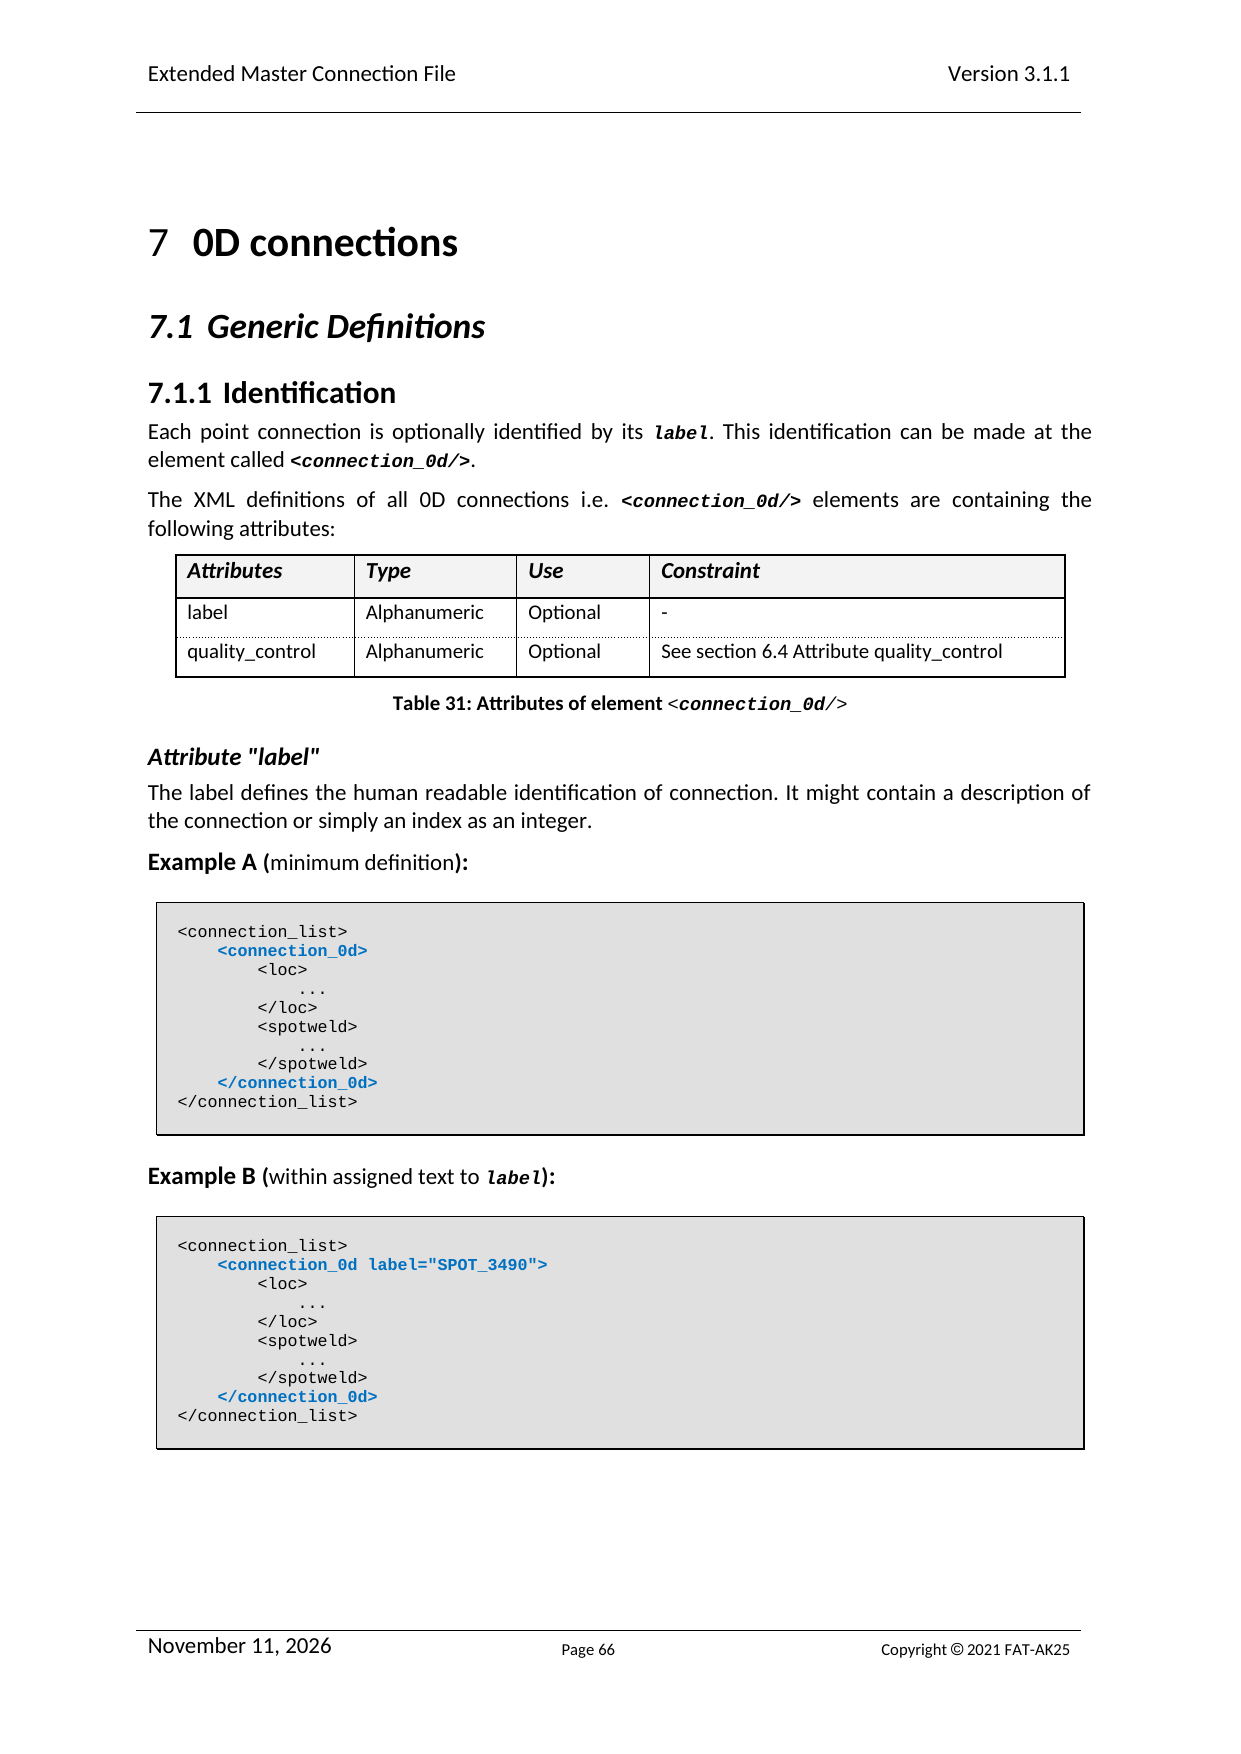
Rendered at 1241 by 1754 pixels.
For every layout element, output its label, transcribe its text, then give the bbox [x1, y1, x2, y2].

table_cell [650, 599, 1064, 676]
text <loc> [157, 1273, 1083, 1291]
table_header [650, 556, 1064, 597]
text <connection_list> [157, 1235, 1083, 1254]
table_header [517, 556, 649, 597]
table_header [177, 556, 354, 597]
text <connection_0d> [157, 940, 1083, 958]
text </loc> [157, 1310, 1083, 1329]
text Example A (minimum definition): [148, 846, 1092, 877]
text ... [157, 1348, 1083, 1367]
text </connection_0d> [157, 1072, 1083, 1091]
text ... [157, 977, 1083, 996]
text <loc> [157, 958, 1083, 977]
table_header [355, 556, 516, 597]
subtitle 0D connections [148, 216, 1092, 267]
text ... [157, 1034, 1083, 1053]
text <spotweld> [157, 1015, 1083, 1034]
subtitle Generic Definitions [148, 304, 1092, 348]
text <spotweld> [157, 1329, 1083, 1348]
text Example B (within assigned text to label): [148, 1161, 1092, 1191]
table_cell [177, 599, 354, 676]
text </spotweld> [157, 1367, 1083, 1386]
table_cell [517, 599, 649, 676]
text <connection_list> [157, 921, 1083, 940]
text </connection_list> [157, 1404, 1083, 1423]
text Each point connection is optionally identified by its label. This identification can be made at the element called <connection_0d/>. [148, 417, 1092, 473]
text </loc> [157, 996, 1083, 1015]
text </spotweld> [157, 1053, 1083, 1072]
text The XML definitions of all 0D connections i.e. <connection_0d/> elements are containing the following attributes: [148, 486, 1092, 542]
text </connection_list> [157, 1091, 1083, 1109]
text <connection_0d label="SPOT_3490"> [157, 1254, 1083, 1273]
subtitle Attribute "label" [148, 741, 1092, 772]
text The label defines the human readable identification of connection. It might contain a description of the connection or simply an index as an integer. [148, 778, 1092, 834]
subtitle Identification [148, 373, 1092, 411]
text ... [157, 1291, 1083, 1310]
text </connection_0d> [157, 1386, 1083, 1404]
text Table 31: Attributes of element <connection_0d/> [148, 690, 1092, 716]
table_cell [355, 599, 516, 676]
